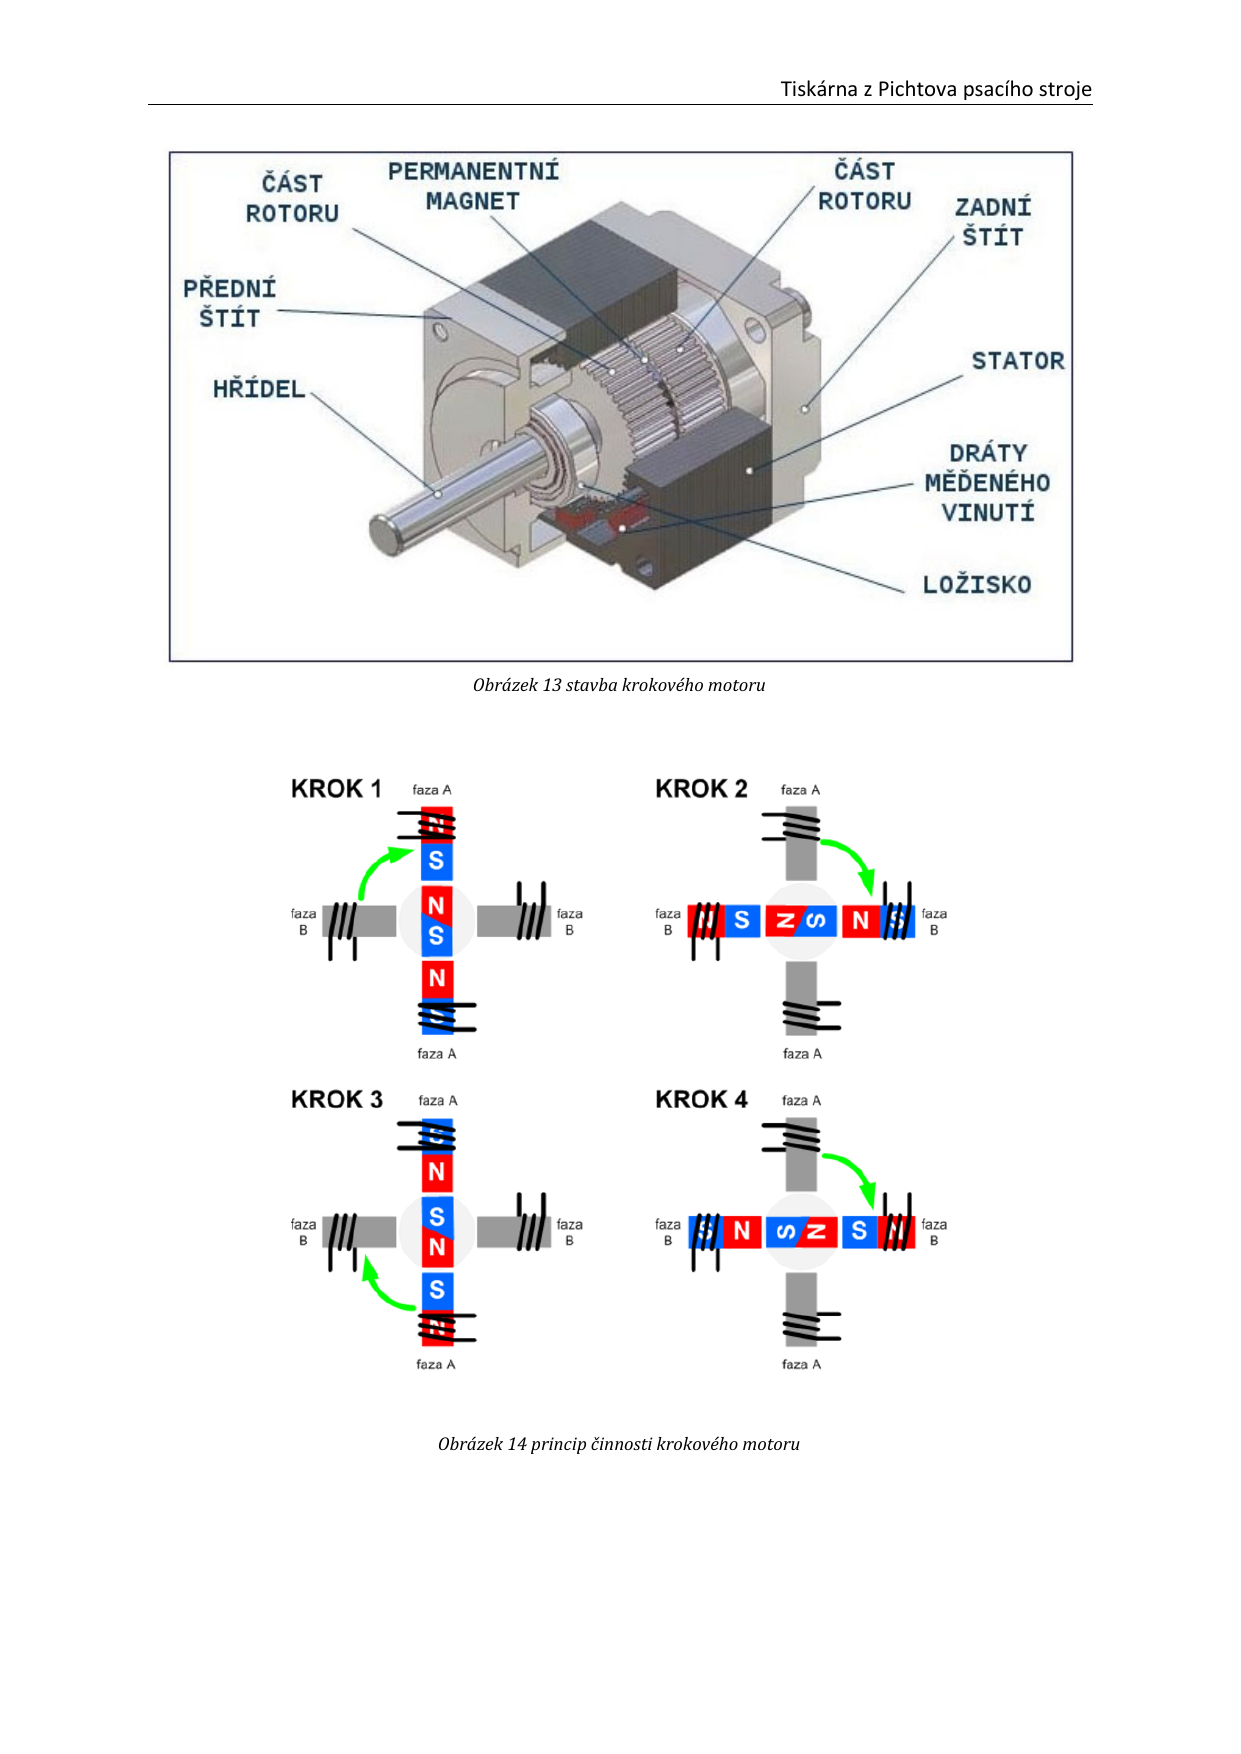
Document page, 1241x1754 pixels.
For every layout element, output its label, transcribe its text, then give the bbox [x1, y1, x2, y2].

picture [147, 716, 1093, 1426]
picture [163, 147, 1078, 667]
